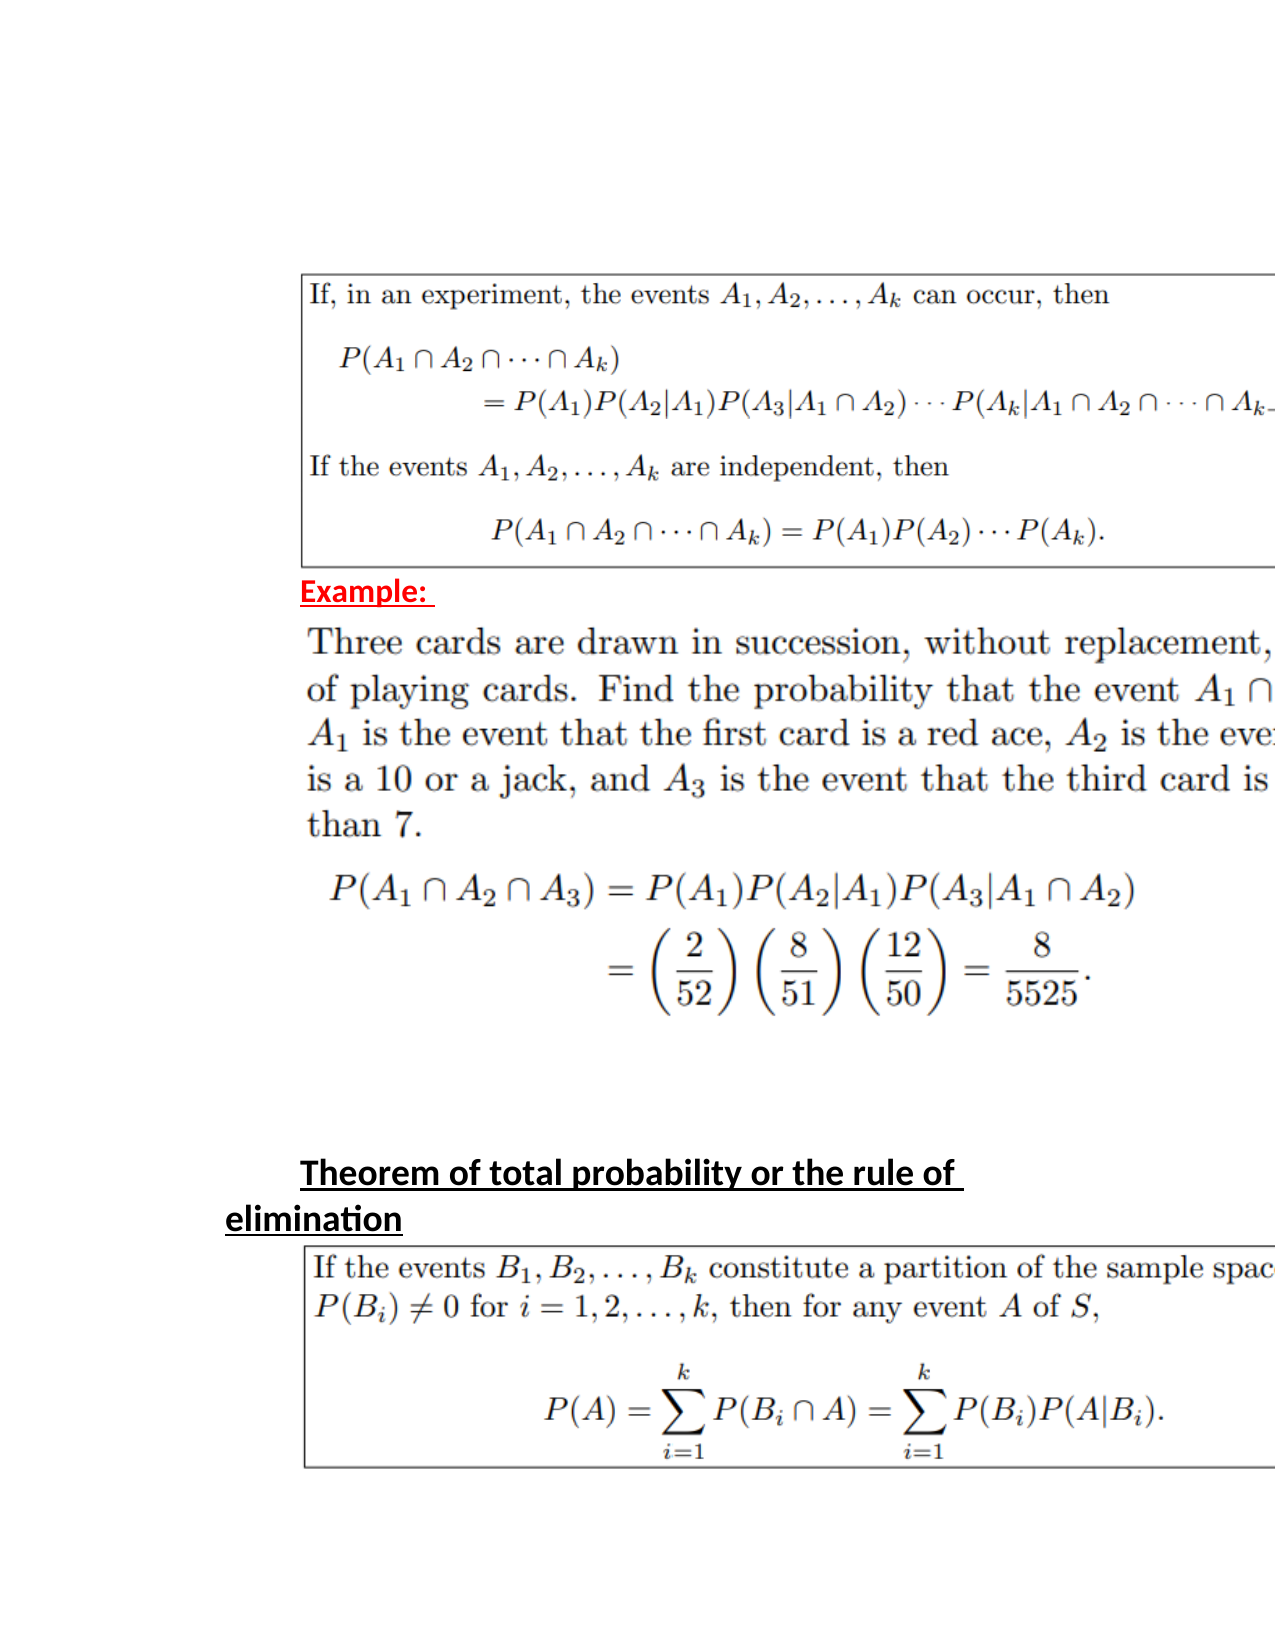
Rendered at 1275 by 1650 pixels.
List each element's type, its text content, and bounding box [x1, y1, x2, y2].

picture [300, 1240, 1275, 1473]
text Theorem of total probability or the rule of elimination [225, 1149, 1125, 1241]
text Example: [225, 570, 1125, 611]
picture [300, 272, 1275, 571]
picture [300, 611, 1275, 1027]
